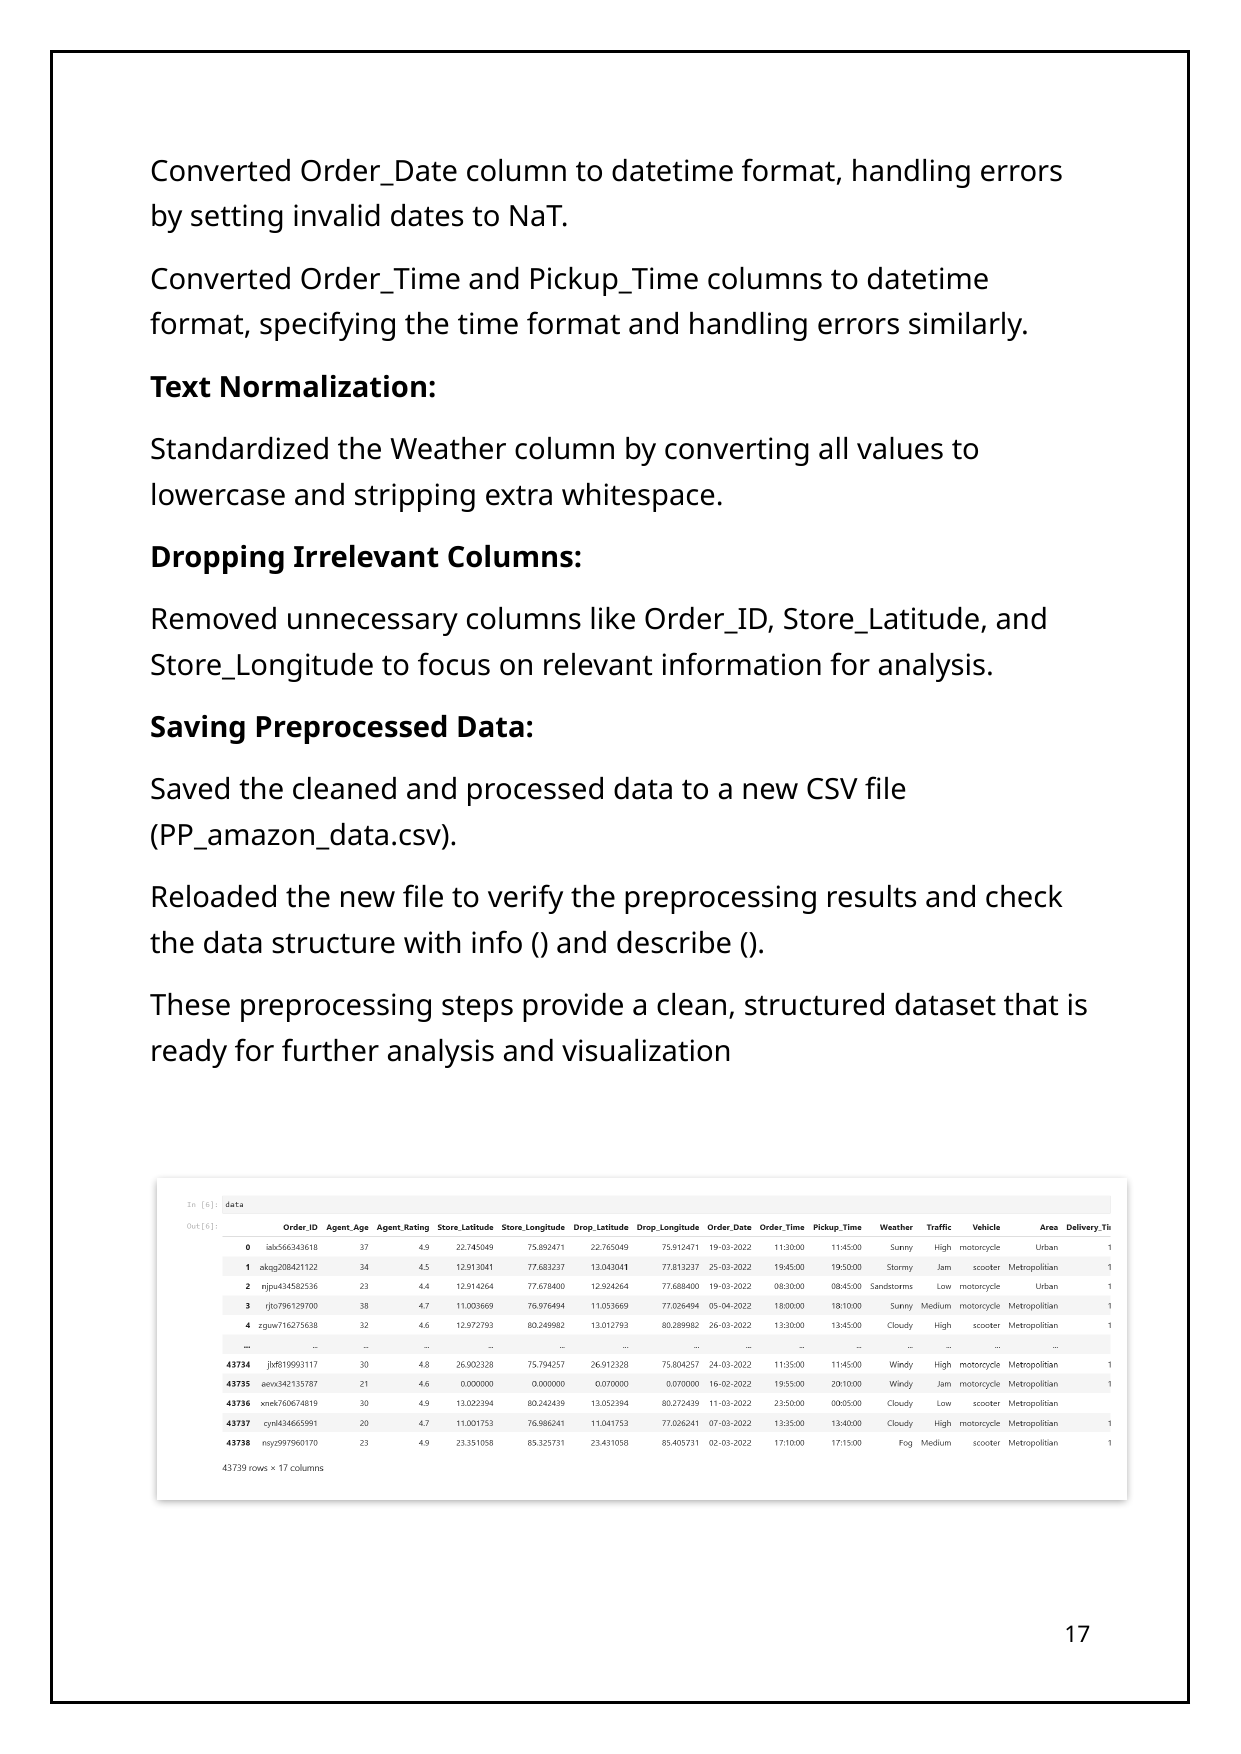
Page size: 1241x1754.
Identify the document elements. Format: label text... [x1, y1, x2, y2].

text Saving Preprocessed Data: [150, 706, 1090, 746]
text Standardized the Weather column by converting all values to lowercase and stripping extra whitespace. [150, 428, 1090, 513]
text Converted Order_Date column to datetime format, handling errors by setting invalid dates to NaT. [150, 150, 1090, 235]
picture [172, 1193, 1112, 1485]
text Converted Order_Time and Pickup_Time columns to datetime format, specifying the time format and handling errors similarly. [150, 258, 1090, 343]
text Text Normalization: [150, 366, 1090, 406]
text These preprocessing steps provide a clean, structured dataset that is ready for further analysis and visualization [150, 984, 1090, 1070]
text Reloaded the new file to verify the preprocessing results and check the data structure with info () and describe (). [150, 876, 1090, 962]
text Saved the cleaned and processed data to a new CSV file (PP_amazon_data.csv). [150, 768, 1090, 854]
text Removed unnecessary columns like Order_ID, Store_Latitude, and Store_Longitude to focus on relevant information for analysis. [150, 598, 1090, 684]
text Dropping Irrelevant Columns: [150, 536, 1090, 576]
